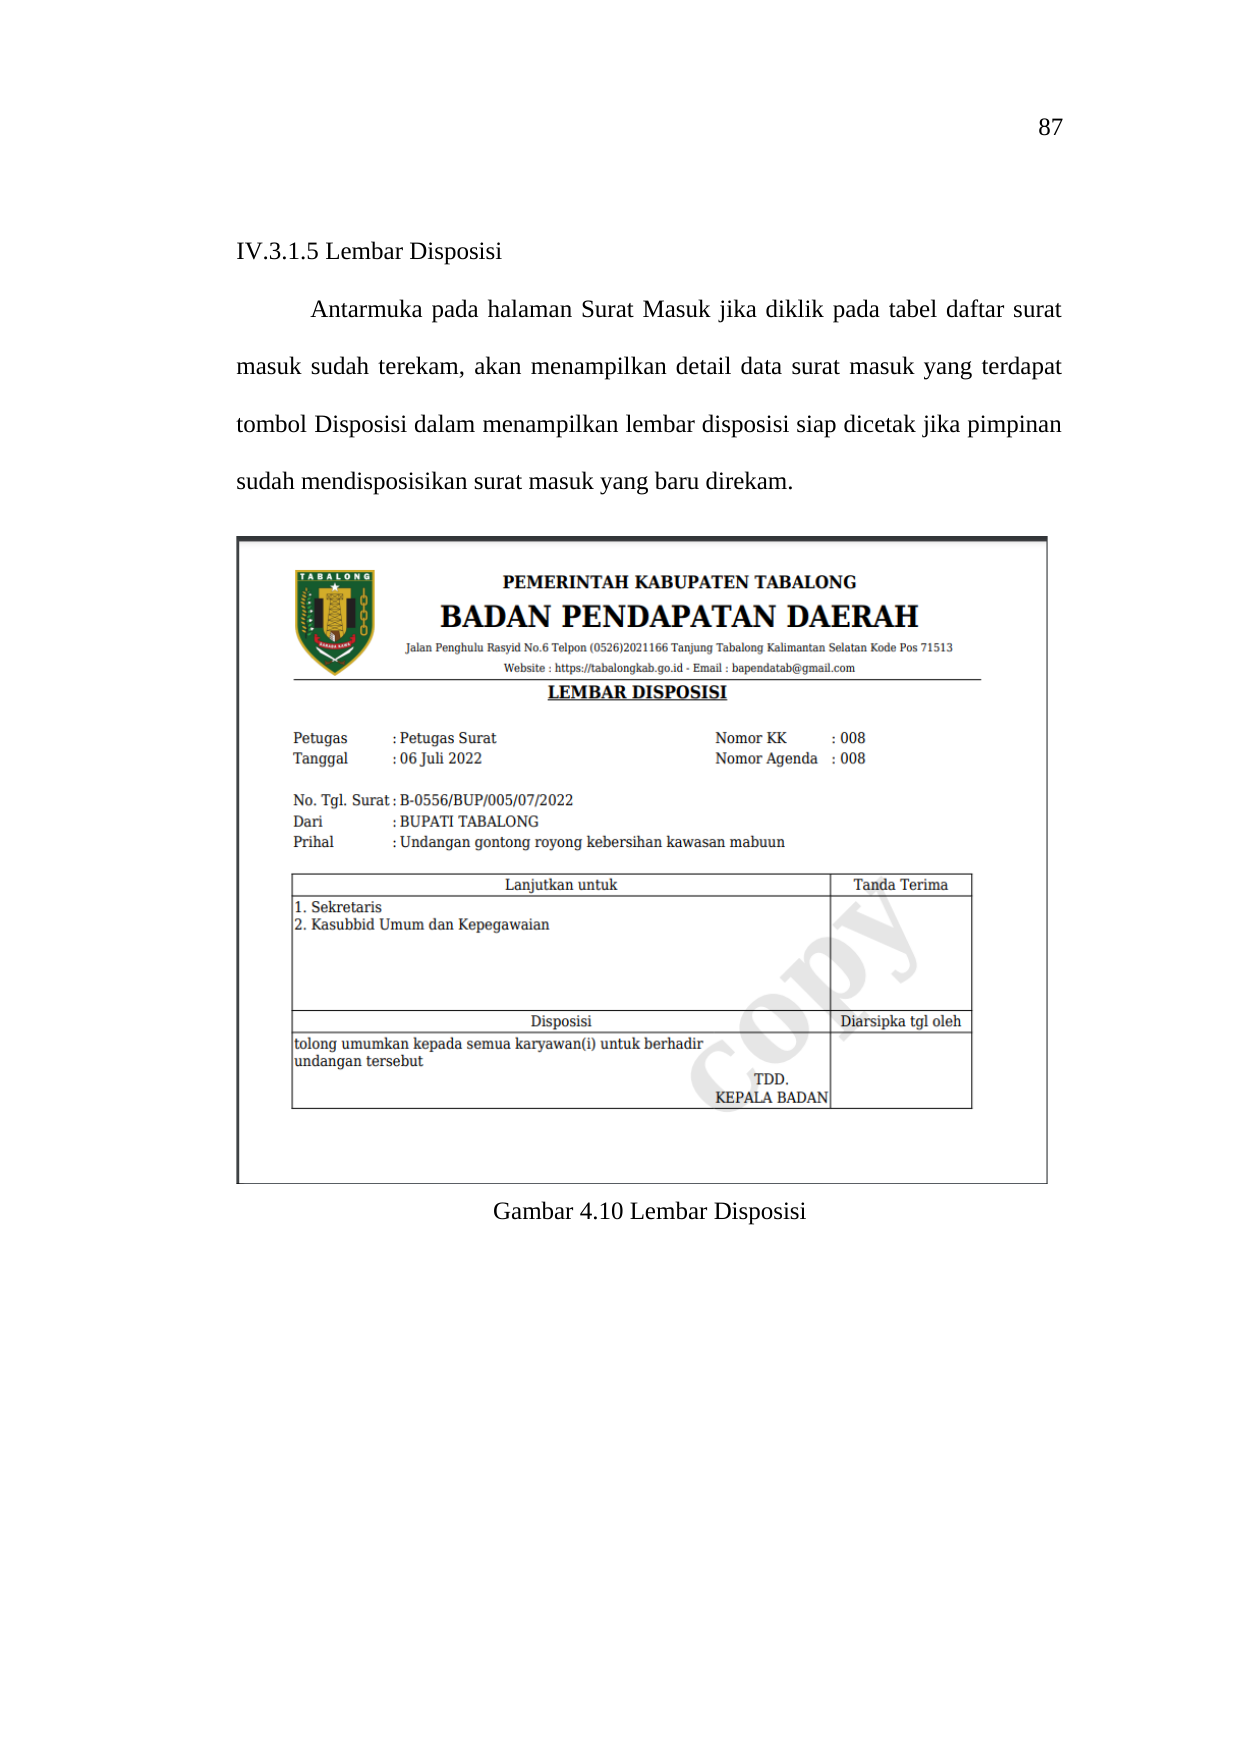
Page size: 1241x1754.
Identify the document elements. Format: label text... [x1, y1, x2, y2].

subtitle Lembar Disposisi [236, 236, 1063, 265]
picture [236, 536, 1048, 1184]
text Gambar 4.10 Lembar Disposisi [236, 1196, 1063, 1225]
text Antarmuka pada halaman Surat Masuk jika diklik pada tabel daftar surat masuk sudah terekam, akan menampilkan detail data surat masuk yang terdapat tombol Disposisi dalam menampilkan lembar disposisi siap dicetak jika pimpinan sudah mendisposisikan surat masuk yang baru direkam. [236, 294, 1063, 495]
